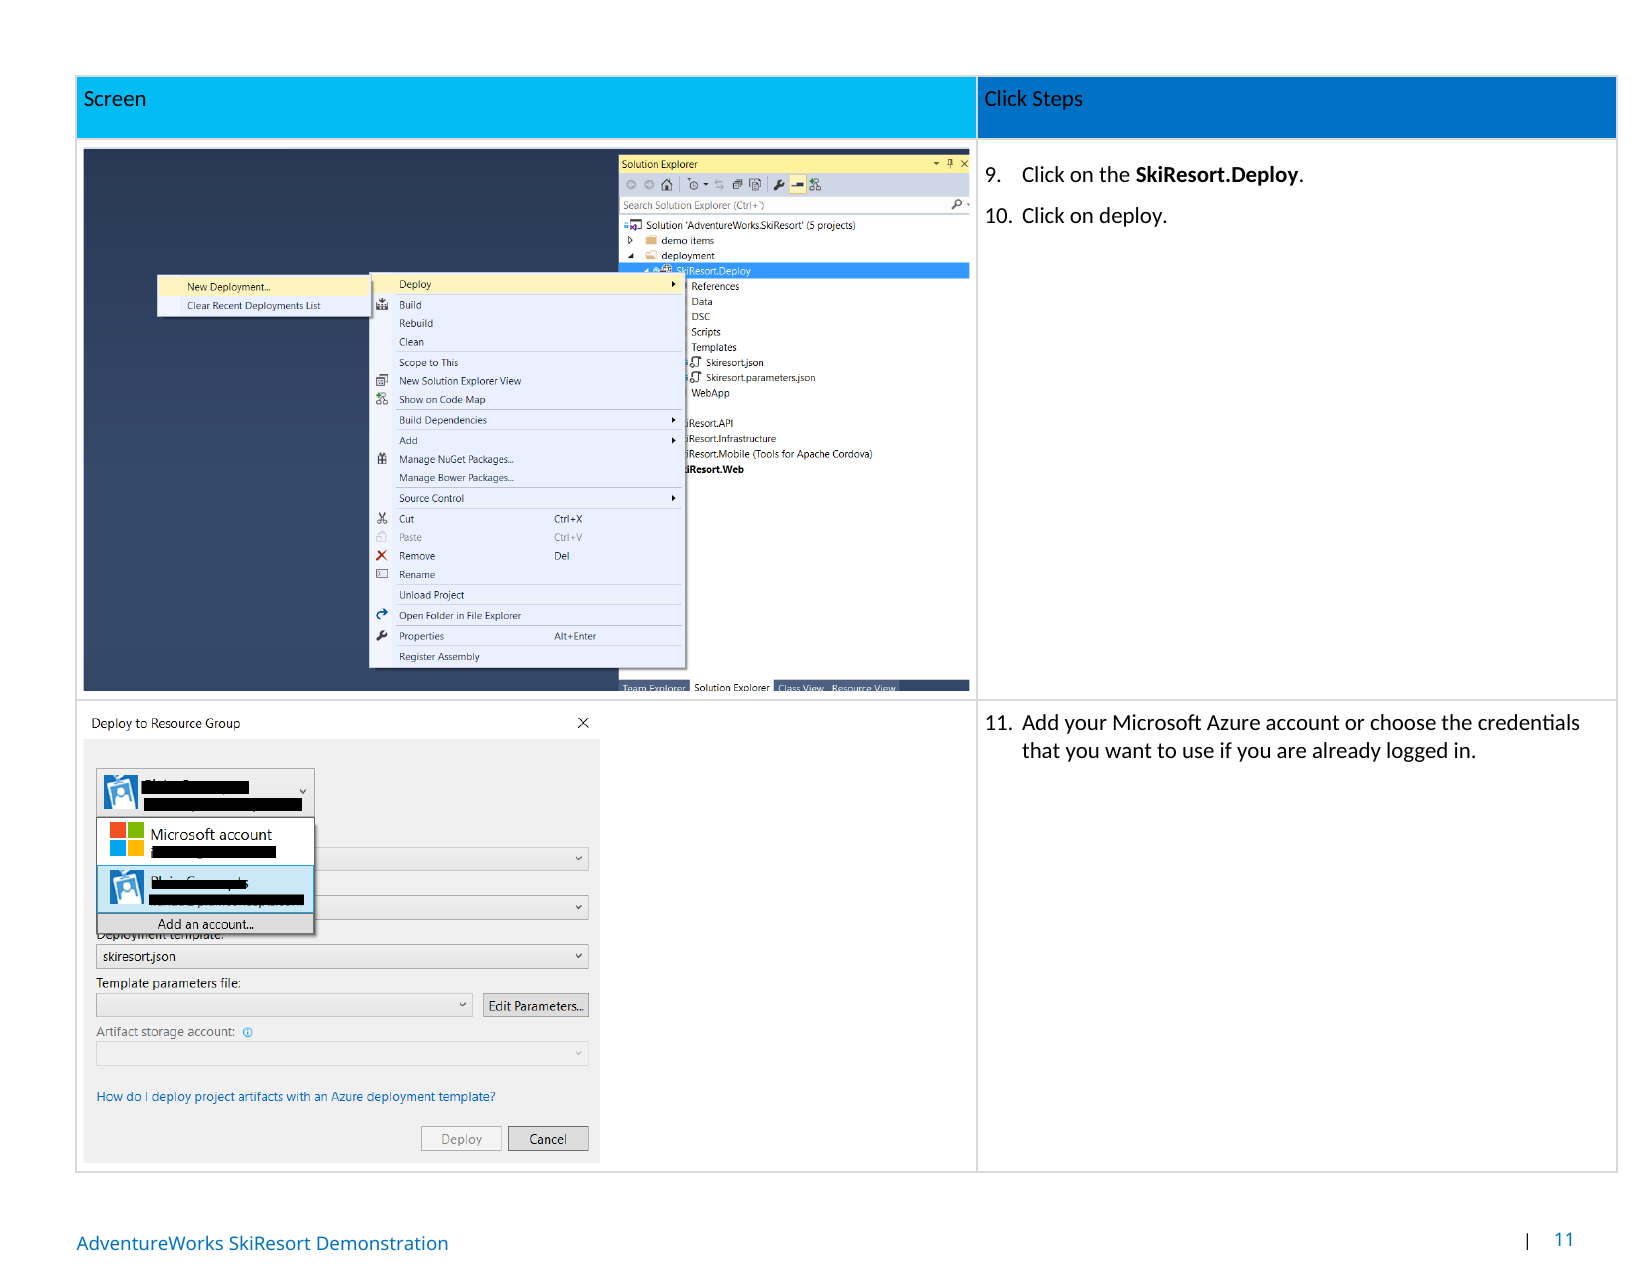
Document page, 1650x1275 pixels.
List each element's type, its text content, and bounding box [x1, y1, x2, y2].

table_cell Click on the SkiResort.Deploy. Click on deploy. [978, 140, 1616, 698]
table_header Screen [77, 77, 976, 138]
picture [83, 708, 600, 1163]
table_cell Add your Microsoft Azure account or choose the credentials that you want to use if you are already logged in. [978, 701, 1616, 1171]
table_cell [77, 701, 976, 1171]
picture [83, 147, 970, 691]
table_header Click Steps [978, 77, 1616, 138]
table_cell [77, 140, 976, 698]
